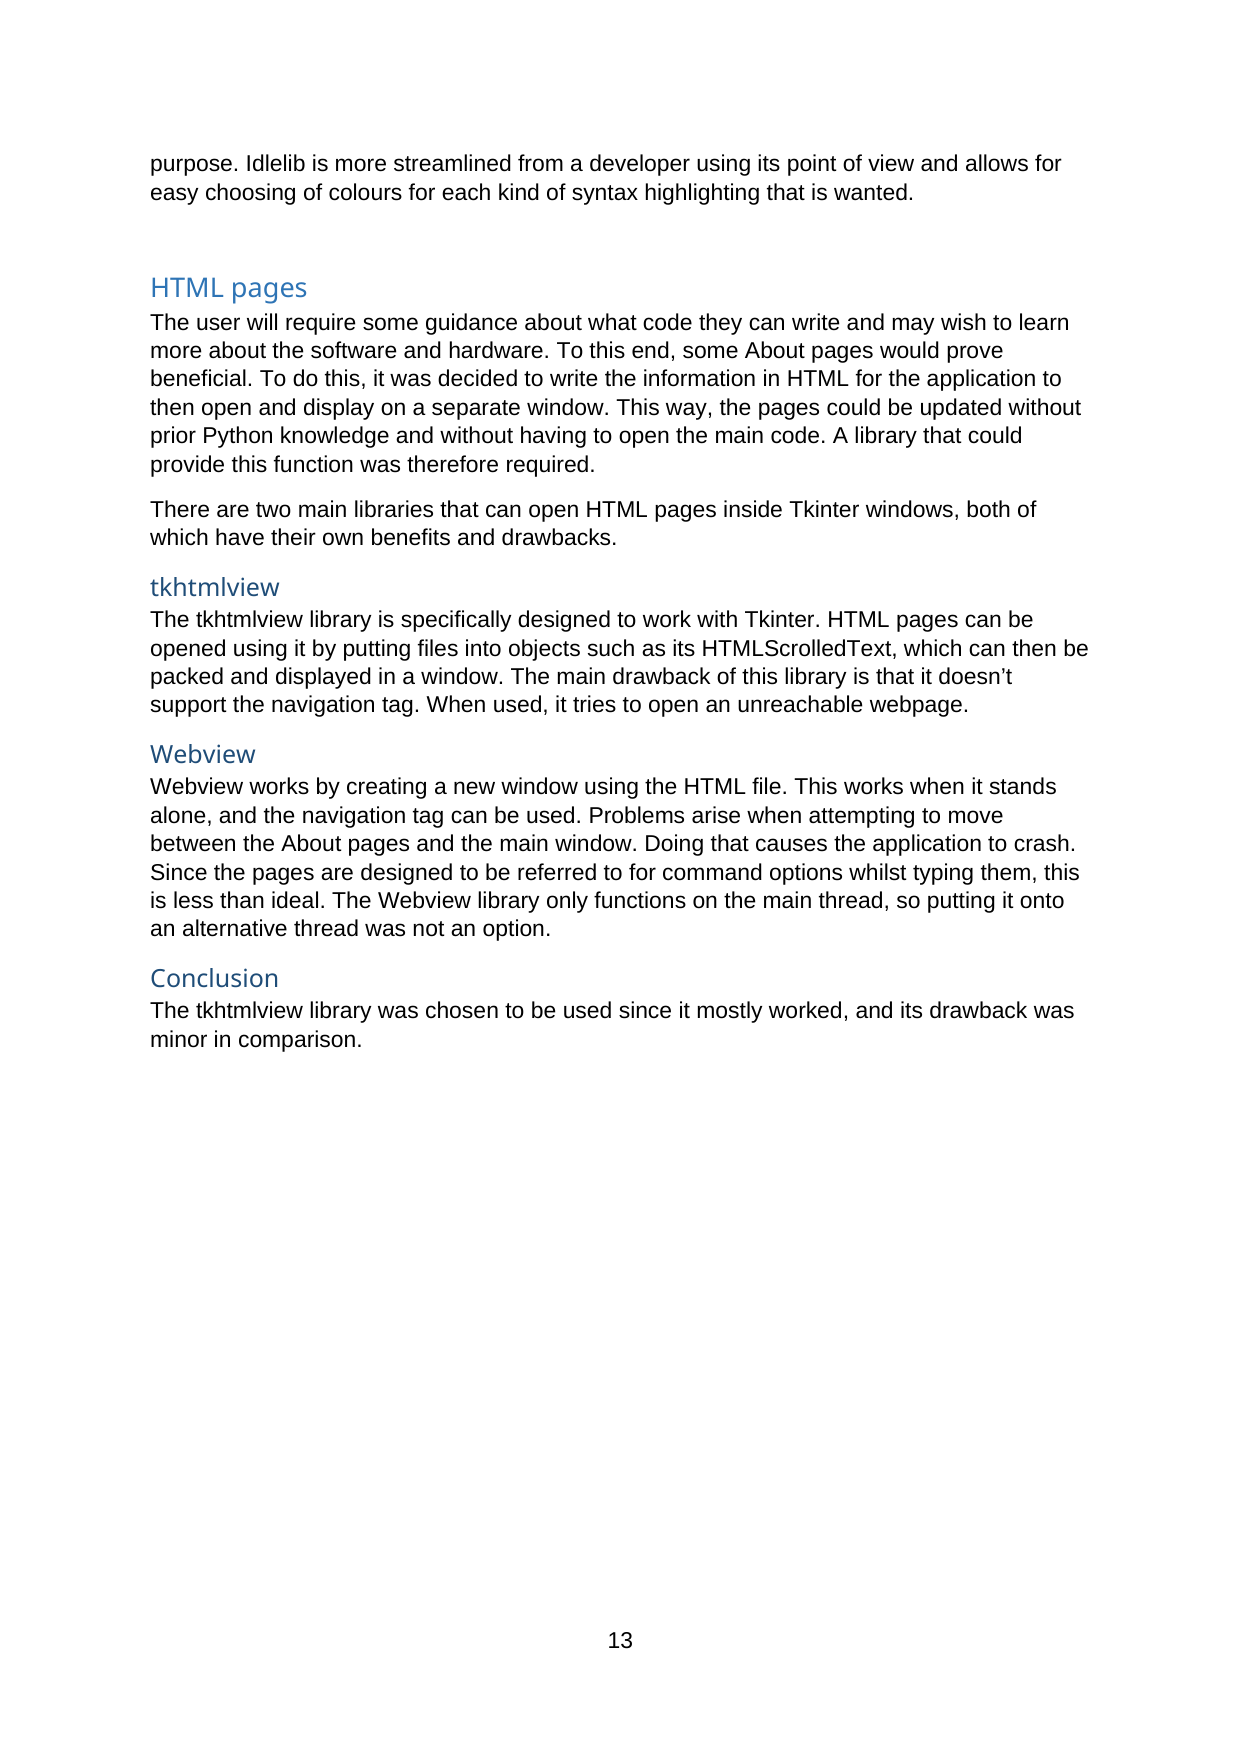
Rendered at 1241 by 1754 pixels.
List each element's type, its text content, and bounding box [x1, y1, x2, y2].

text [150, 150, 1090, 205]
subtitle HTML pages [150, 269, 1090, 306]
subtitle Conclusion [150, 961, 1090, 994]
text Webview works by creating a new window using the HTML file. This works when it stands alone, and the navigation tag can be used. Problems arise when attempting to move between the About pages and the main window. Doing that causes the application to crash. Since the pages are designed to be referred to for command options whilst typing them, this is less than ideal. The Webview library only functions on the main thread, so putting it onto an alternative thread was not an option. [150, 773, 1090, 942]
subtitle tkhtmlview [150, 569, 1090, 603]
subtitle Webview [150, 736, 1090, 771]
text There are two main libraries that can open HTML pages inside Tkinter windows, both of which have their own benefits and drawbacks. [150, 496, 1090, 551]
text The tkhtmlview library was chosen to be used since it mostly worked, and its drawback was minor in comparison. [150, 997, 1090, 1052]
text The tkhtmlview library is specifically designed to work with Tkinter. HTML pages can be opened using it by putting files into objects such as its HTMLScrolledText, which can then be packed and displayed in a window. The main drawback of this library is that it doesn’t support the navigation tag. When used, it tries to open an unreachable webpage. [150, 606, 1090, 718]
text The user will require some guidance about what code they can write and may wish to learn more about the software and hardware. To this end, some About pages would prove beneficial. To do this, it was decided to write the information in HTML for the application to then open and display on a separate window. This way, the pages could be updated without prior Python knowledge and without having to open the main code. A library that could provide this function was therefore required. [150, 308, 1090, 477]
